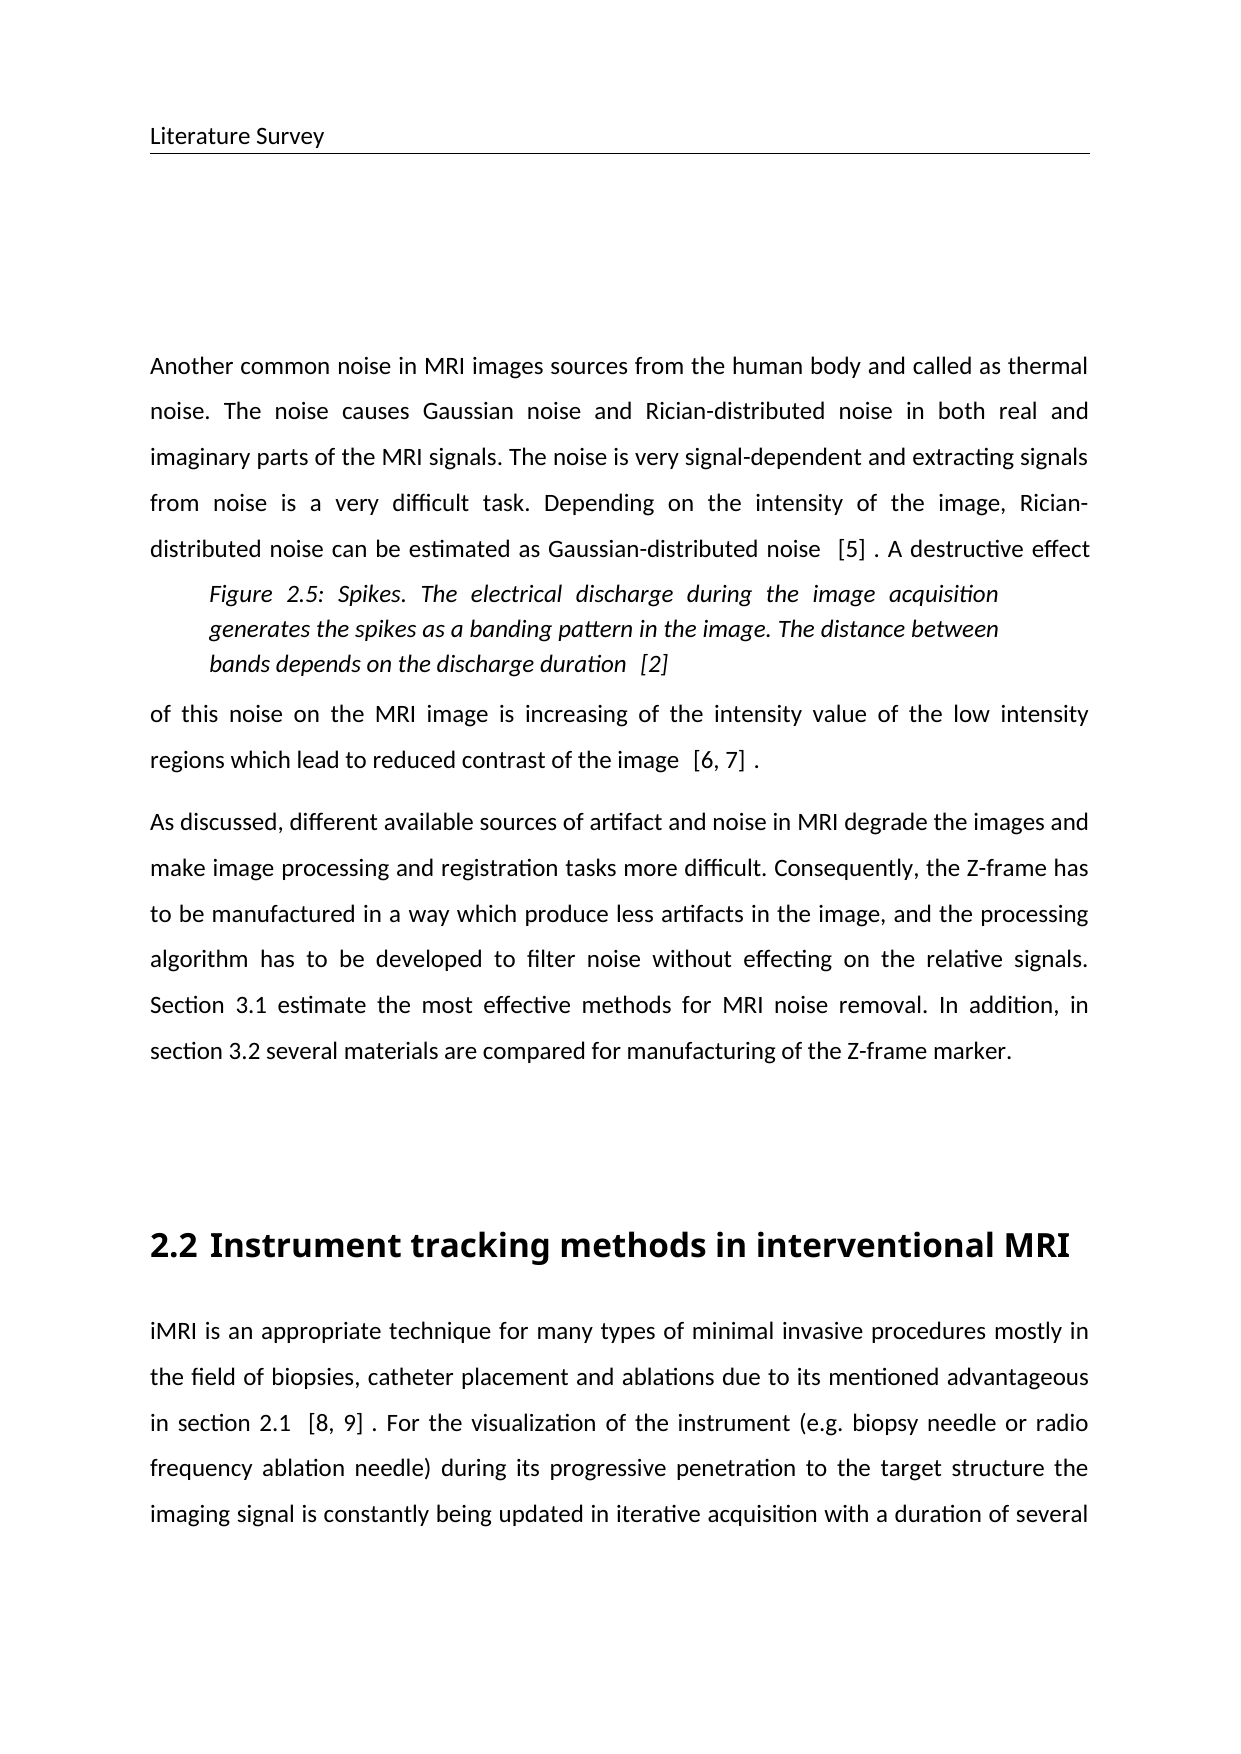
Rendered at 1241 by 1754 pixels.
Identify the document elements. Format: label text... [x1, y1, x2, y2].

text Another common noise in MRI images sources from the human body and called as thermal noise. The noise causes Gaussian noise and Rician-distributed noise in both real and imaginary parts of the MRI signals. The noise is very signal-dependent and extracting signals from noise is a very difficult task. Depending on the intensity of the image, Rician-distributed noise can be estimated as Gaussian-distributed noise . A destructive effect of this noise on the MRI image is increasing of the intensity value of the low intensity regions which lead to reduced contrast of the image . [150, 350, 1090, 774]
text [150, 1315, 1090, 1529]
subtitle Instrument tracking methods in interventional MRI [150, 1222, 1090, 1268]
text As discussed, different available sources of artifact and noise in MRI degrade the images and make image processing and registration tasks more difficult. Consequently, the Z-frame has to be manufactured in a way which produce less artifacts in the image, and the processing algorithm has to be developed to filter noise without effecting on the relative signals. Section 3.1 estimate the most effective methods for MRI noise removal. In addition, in section 3.2 several materials are compared for manufacturing of the Z-frame marker. [150, 806, 1090, 1066]
